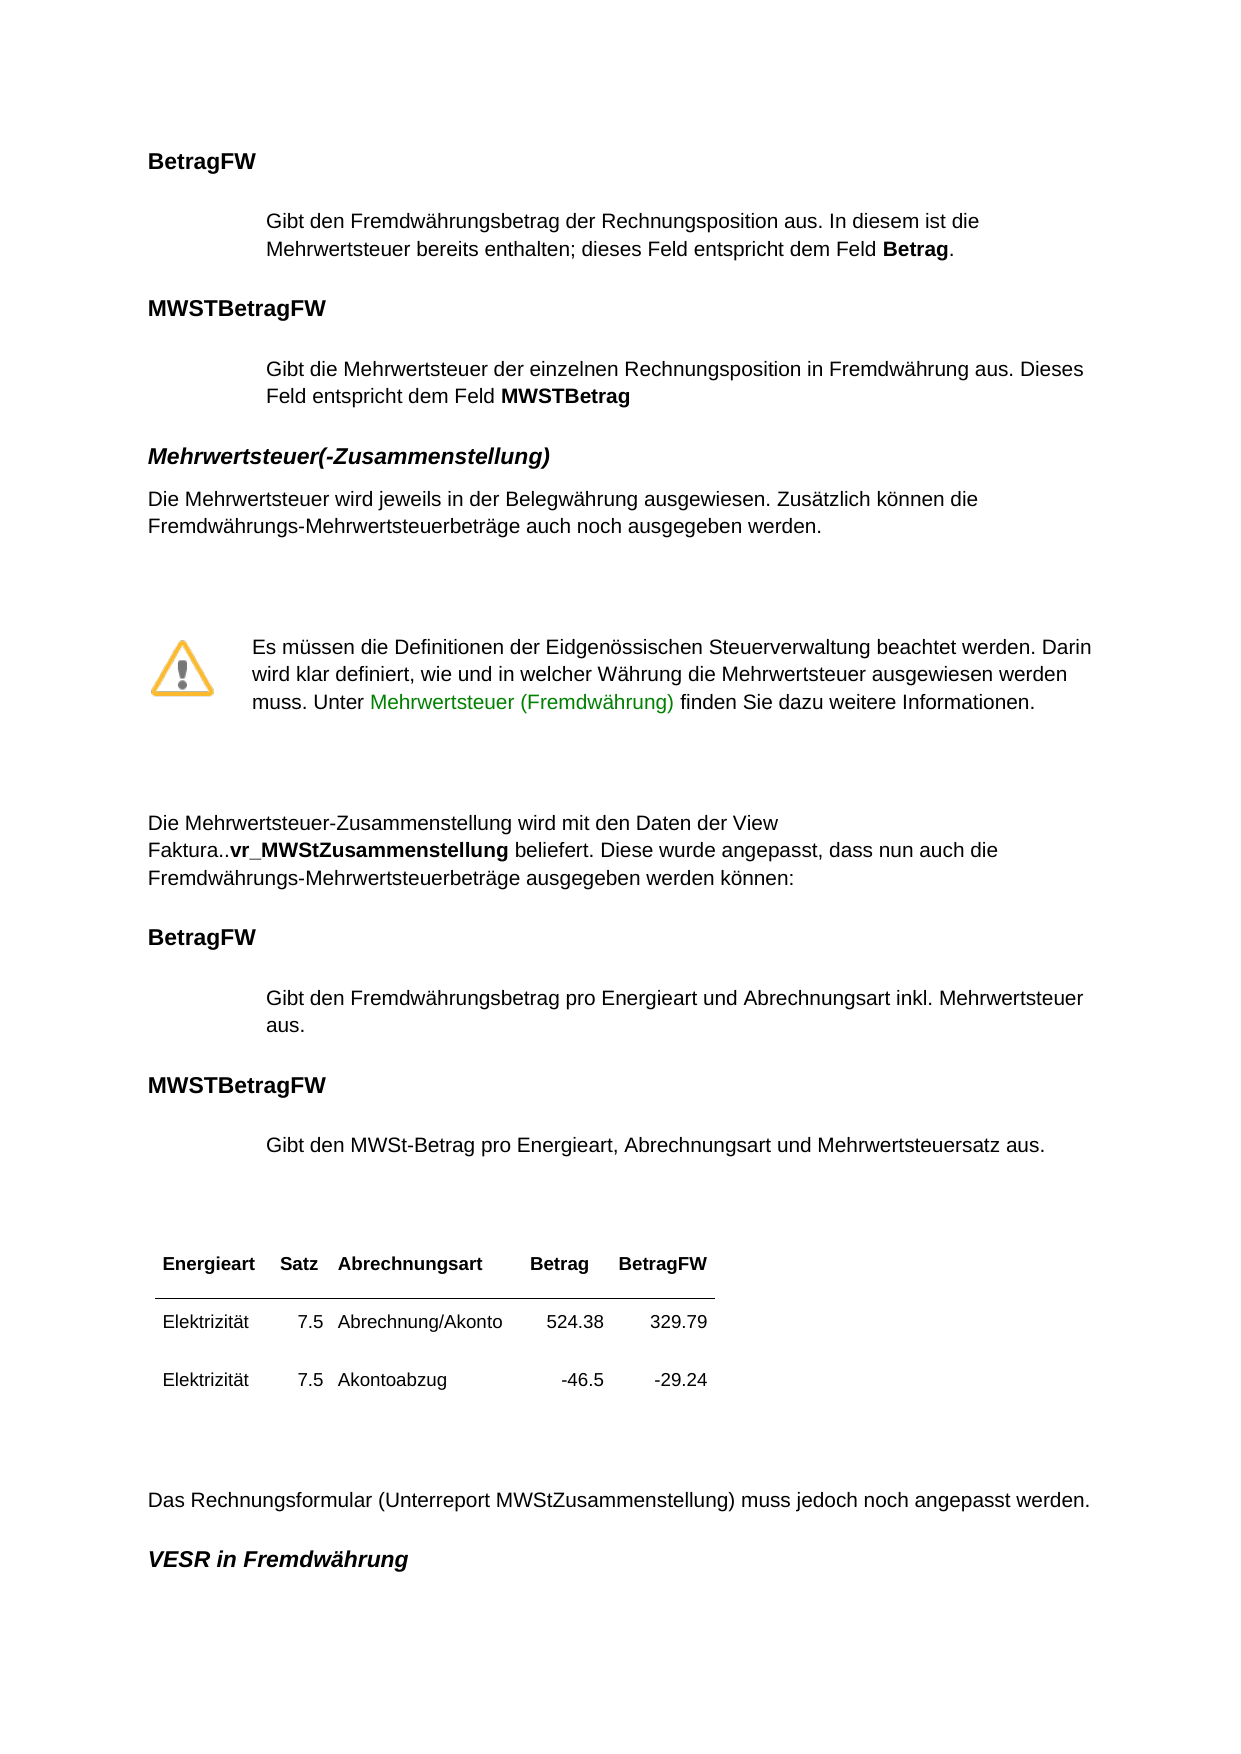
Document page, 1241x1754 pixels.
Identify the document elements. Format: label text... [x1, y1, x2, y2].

table_cell -29.24 [611, 1357, 714, 1415]
text Gibt die Mehrwertsteuer der einzelnen Rechnungsposition in Fremdwährung aus. Dieses Feld entspricht dem Feld MWSTBetrag [266, 357, 1093, 408]
table_header Abrechnungsart [330, 1240, 522, 1298]
text Gibt den Fremdwährungsbetrag der Rechnungsposition aus. In diesem ist die Mehrwertsteuer bereits enthalten; dieses Feld entspricht dem Feld Betrag. [266, 209, 1093, 261]
table_cell Akontoabzug [330, 1357, 522, 1415]
table_cell 7.5 [273, 1299, 330, 1357]
table_cell 524.38 [523, 1299, 611, 1357]
table_header Satz [273, 1240, 330, 1298]
table_header Betrag [523, 1240, 611, 1298]
text Mehrwertsteuer(-Zusammenstellung) [148, 443, 1093, 469]
text MWSTBetragFW [148, 295, 1093, 322]
table_cell 7.5 [273, 1357, 330, 1415]
text VESR in Fremdwährung [148, 1546, 1093, 1573]
text Gibt den Fremdwährungsbetrag pro Energieart und Abrechnungsart inkl. Mehrwertsteuer aus. [266, 986, 1093, 1037]
table_cell -46.5 [523, 1357, 611, 1415]
table_cell Abrechnung/Akonto [330, 1299, 522, 1357]
table_cell Elektrizität [155, 1357, 272, 1415]
table_cell Elektrizität [155, 1299, 272, 1357]
text MWSTBetragFW [148, 1072, 1093, 1098]
text Das Rechnungsformular (Unterreport MWStZusammenstellung) muss jedoch noch angepasst werden. [148, 1487, 1093, 1511]
text Die Mehrwertsteuer wird jeweils in der Belegwährung ausgewiesen. Zusätzlich können die Fremdwährungs-Mehrwertsteuerbeträge auch noch ausgegeben werden. [148, 487, 1093, 538]
table_header [148, 623, 252, 738]
table_cell 329.79 [611, 1299, 714, 1357]
text BetragFW [148, 148, 1093, 174]
table_header Energieart [155, 1240, 272, 1298]
picture [147, 634, 218, 705]
text BetragFW [148, 924, 1093, 951]
text Gibt den MWSt-Betrag pro Energieart, Abrechnungsart und Mehrwertsteuersatz aus. [266, 1133, 1093, 1157]
text Die Mehrwertsteuer-Zusammenstellung wird mit den Daten der View Faktura..vr_MWStZusammenstellung beliefert. Diese wurde angepasst, dass nun auch die Fremdwährungs-Mehrwertsteuerbeträge ausgegeben werden können: [148, 810, 1093, 889]
table_header BetragFW [611, 1240, 714, 1298]
table_header Es müssen die Definitionen der Eidgenössischen Steuerverwaltung beachtet werden. Darin wird klar definiert, wie und in welcher Währung die Mehrwertsteuer ausgewiesen werden muss. Unter Mehrwertsteuer (Fremdwährung) finden Sie dazu weitere Informationen. [252, 623, 1093, 738]
